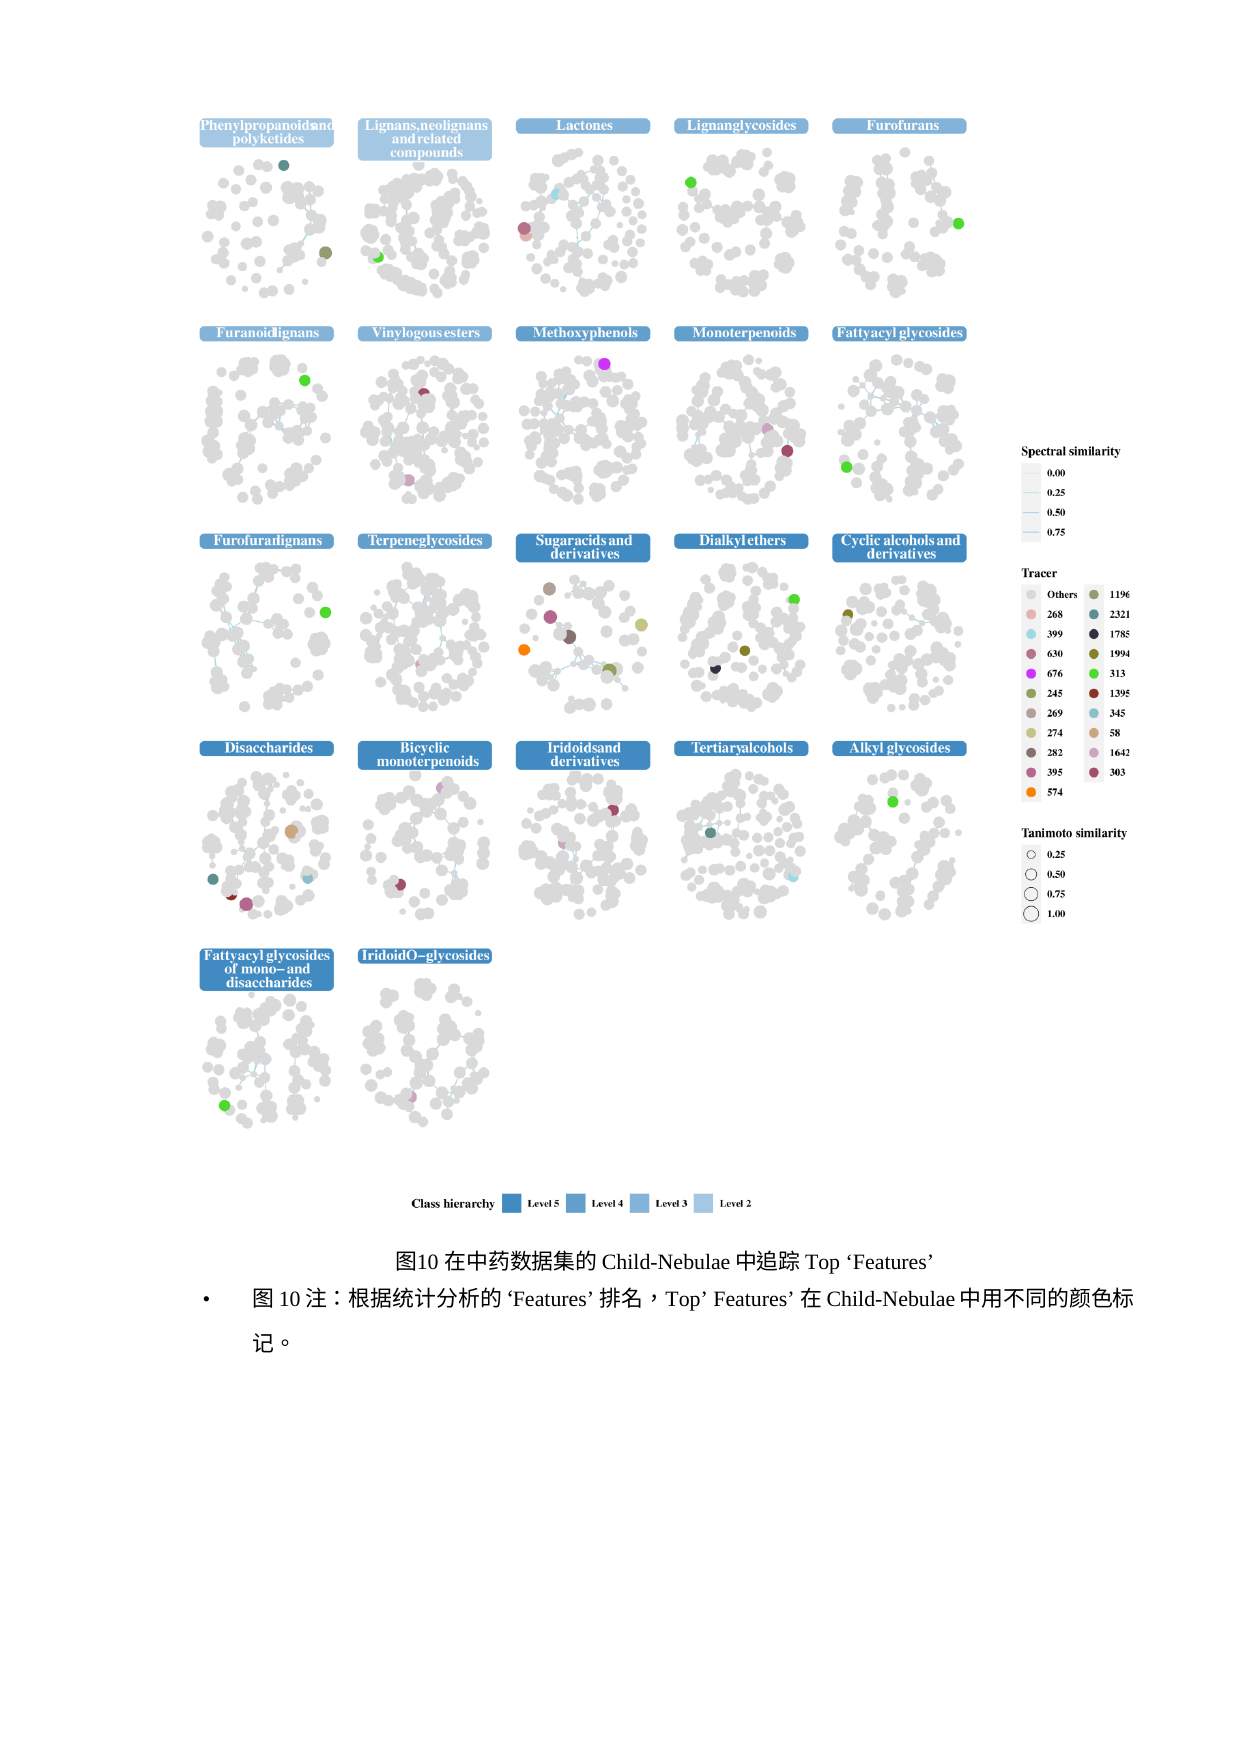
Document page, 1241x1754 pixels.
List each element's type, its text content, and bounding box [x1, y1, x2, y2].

picture [199, 118, 1130, 1213]
list 图10注：根据统计分析的 ‘Features’ 排名，Top’ Features’ 在Child-Nebulae中用不同的颜色标记。 [202, 1283, 1152, 1358]
text 图10 在中药数据集的Child-Nebulae中追踪Top ‘Features’ [177, 1246, 1152, 1276]
